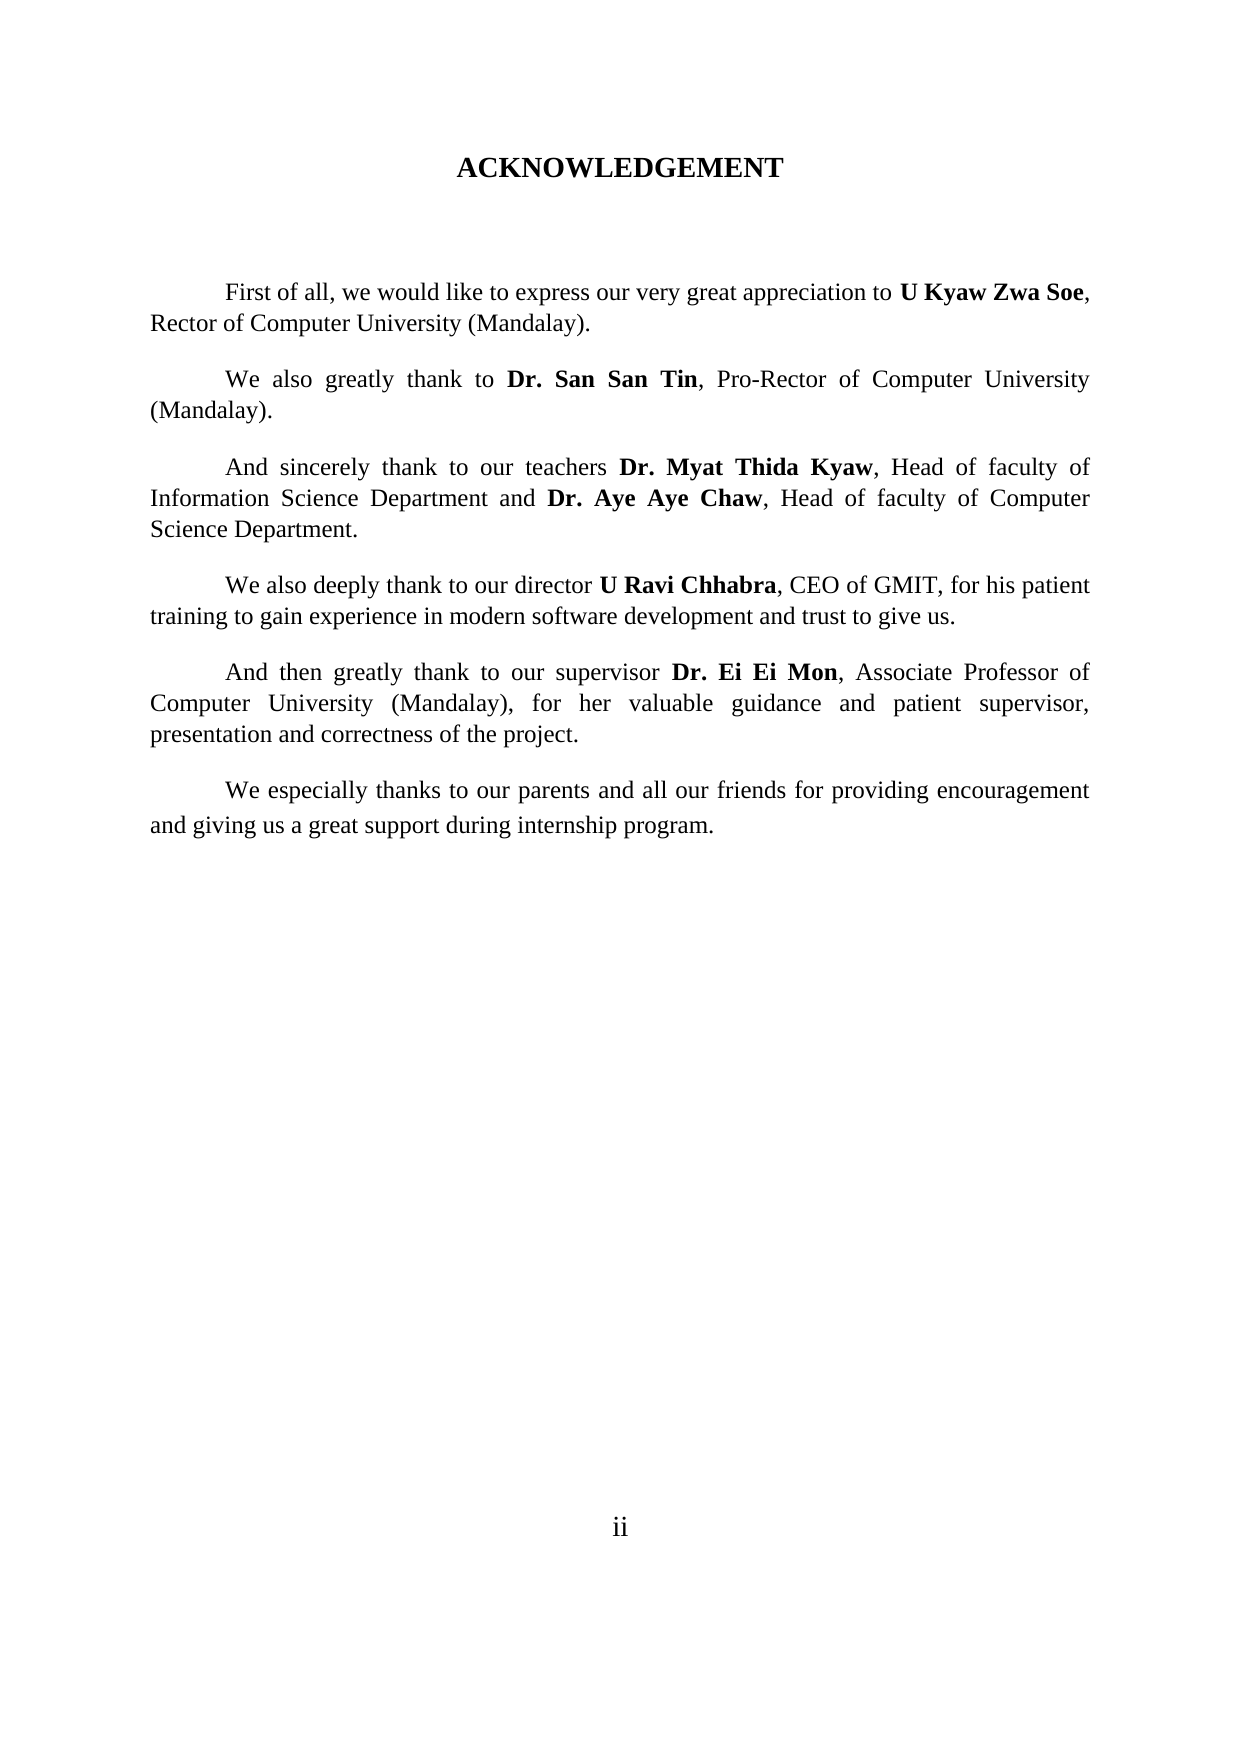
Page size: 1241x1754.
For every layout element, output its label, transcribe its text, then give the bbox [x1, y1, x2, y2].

text And sincerely thank to our teachers Dr. Myat Thida Kyaw, Head of faculty of Information Science Department and Dr. Aye Aye Chaw, Head of faculty of Computer Science Department. [150, 452, 1090, 542]
text First of all, we would like to express our very great appreciation to U Kyaw Zwa Soe, Rector of Computer University (Mandalay). [150, 277, 1090, 337]
text And then greatly thank to our supervisor Dr. Ei Ei Mon, Associate Professor of Computer University (Mandalay), for her valuable guidance and patient supervisor, presentation and correctness of the project. [150, 657, 1090, 748]
text ACKNOWLEDGEMENT [150, 150, 1090, 183]
text We also greatly thank to Dr. San San Tin, Pro-Rector of Computer University (Mandalay). [150, 364, 1090, 424]
text We also deeply thank to our director U Ravi Chhabra, CEO of GMIT, for his patient training to gain experience in modern software development and trust to give us. [150, 570, 1090, 629]
text ii [150, 1509, 1090, 1542]
text We especially thanks to our parents and all our friends for providing encouragement and giving us a great support during internship program. [150, 775, 1090, 876]
